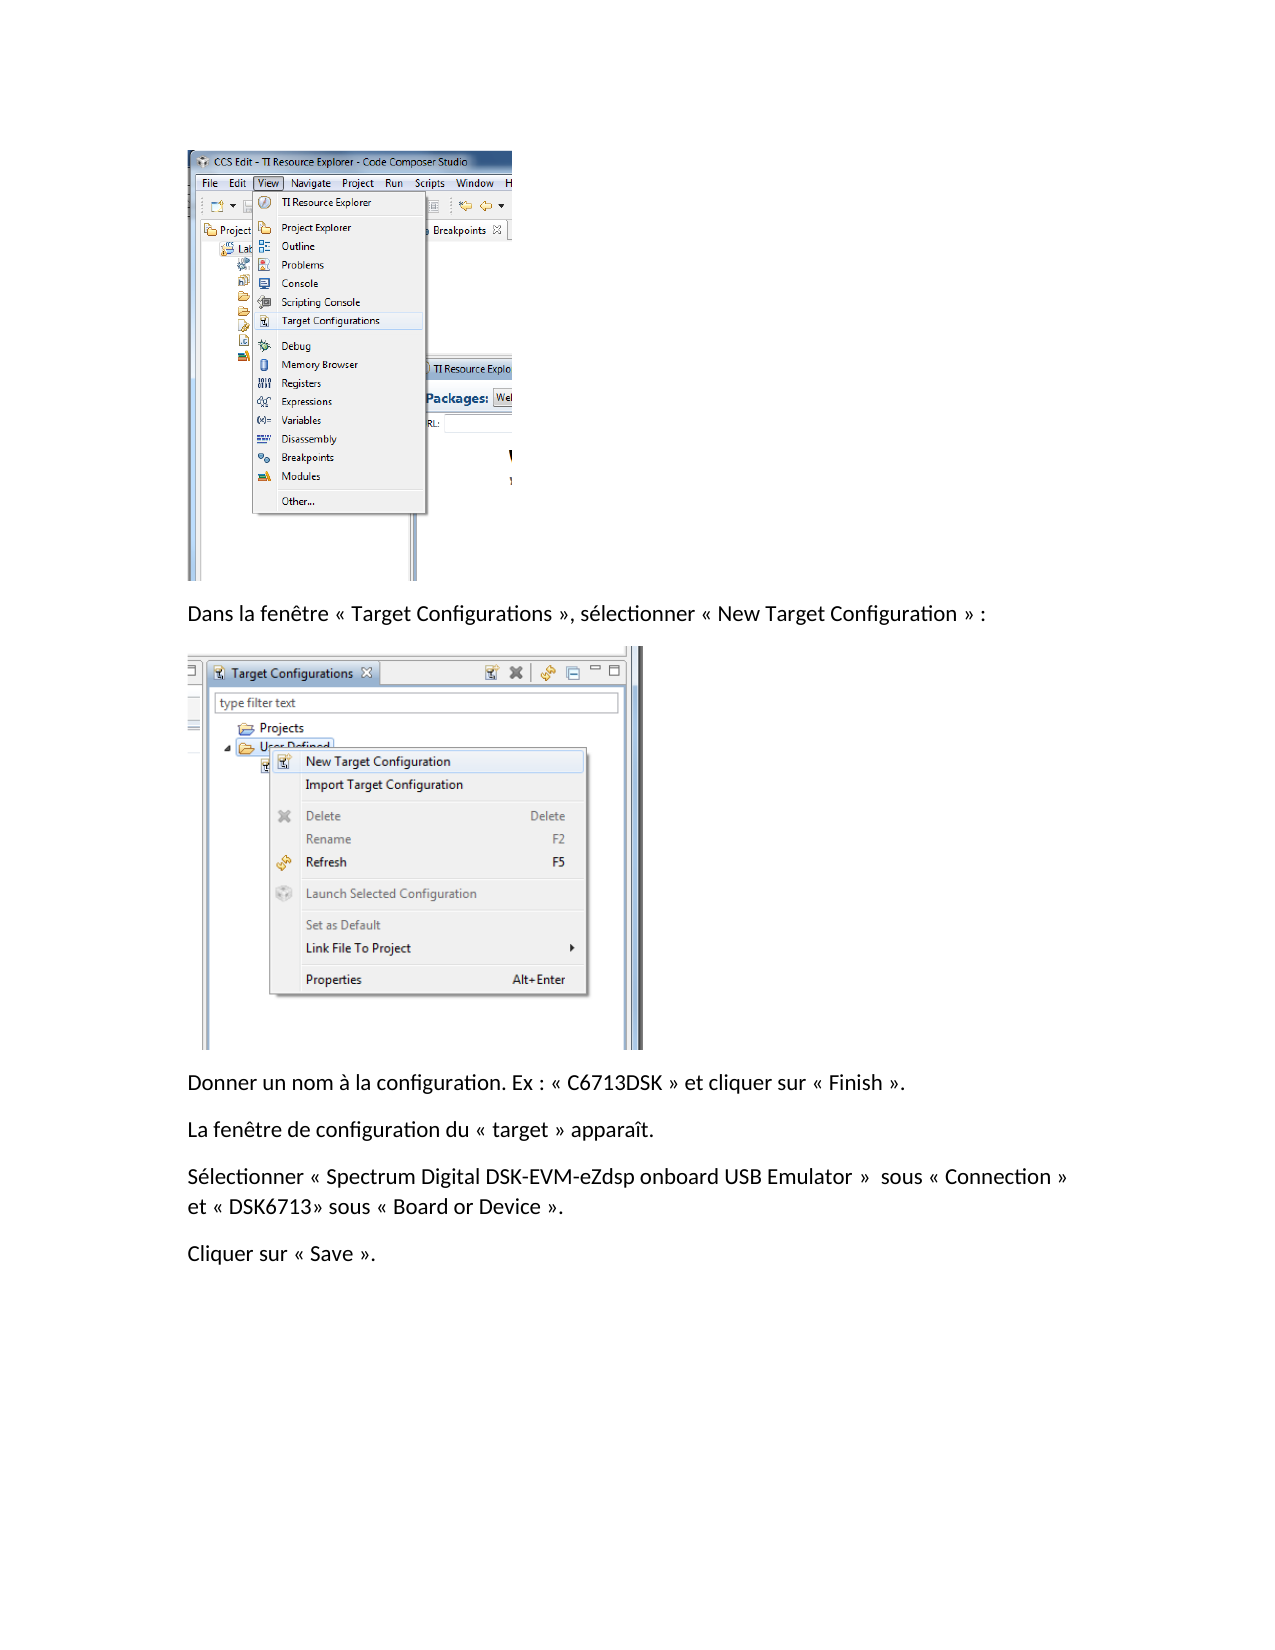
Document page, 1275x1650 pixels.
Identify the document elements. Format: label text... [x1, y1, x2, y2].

picture [187, 646, 643, 1050]
text La fenêtre de configuration du « target » apparaît. [187, 1115, 1087, 1143]
text Sélectionner « Spectrum Digital DSK-EVM-eZdsp onboard USB Emulator » sous « Connection » et « DSK6713» sous « Board or Device ». [187, 1162, 1087, 1220]
text Dans la fenêtre « Target Configurations », sélectionner « New Target Configuration » : [187, 599, 1087, 627]
text Cliquer sur « Save ». [187, 1239, 1087, 1267]
text Donner un nom à la configuration. Ex : « C6713DSK » et cliquer sur « Finish ». [187, 1068, 1087, 1096]
picture [187, 150, 512, 581]
